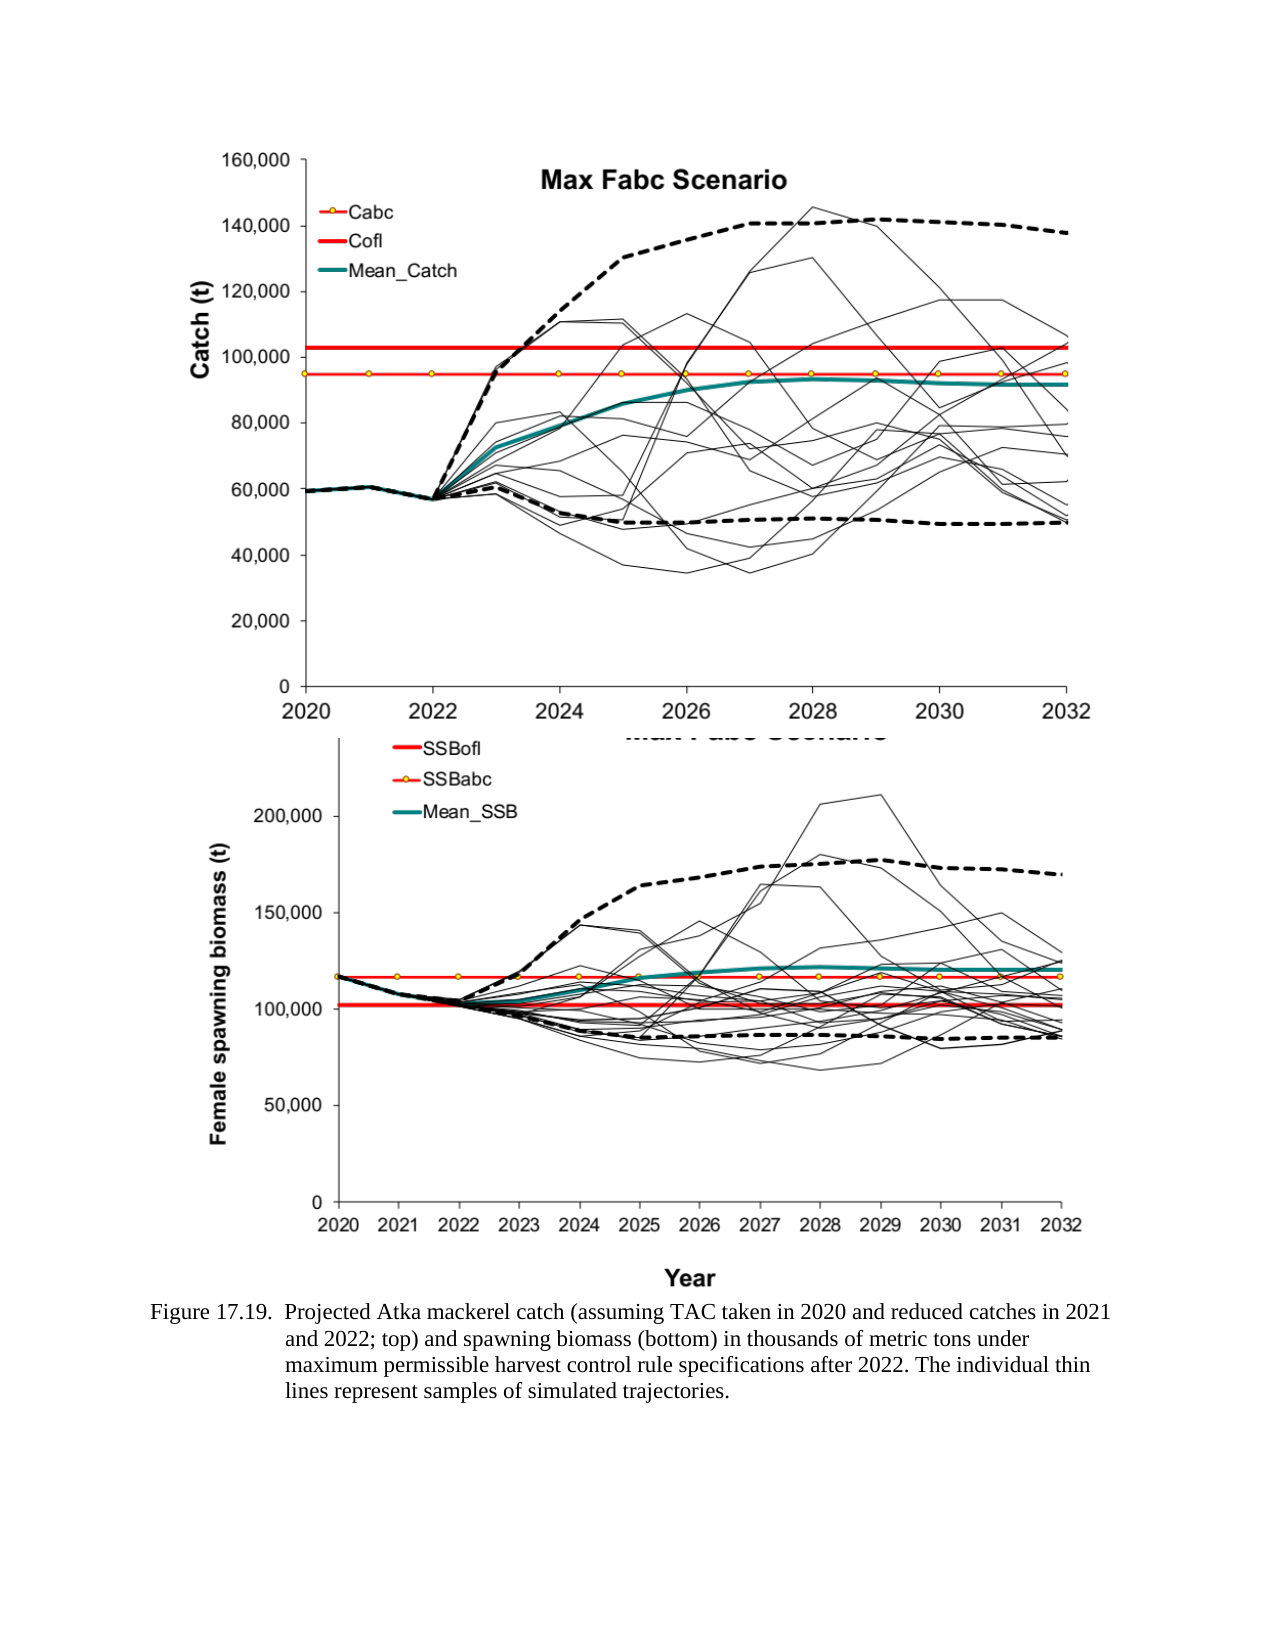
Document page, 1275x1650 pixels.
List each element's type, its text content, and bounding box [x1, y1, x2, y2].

text Figure 17.19. Projected Atka mackerel catch (assuming TAC taken in 2020 and reduced catches in 2021 and 2022; top) and spawning biomass (bottom) in thousands of metric tons under maximum permissible harvest control rule specifications after 2022. The individual thin lines represent samples of simulated trajectories. [150, 1298, 1125, 1404]
